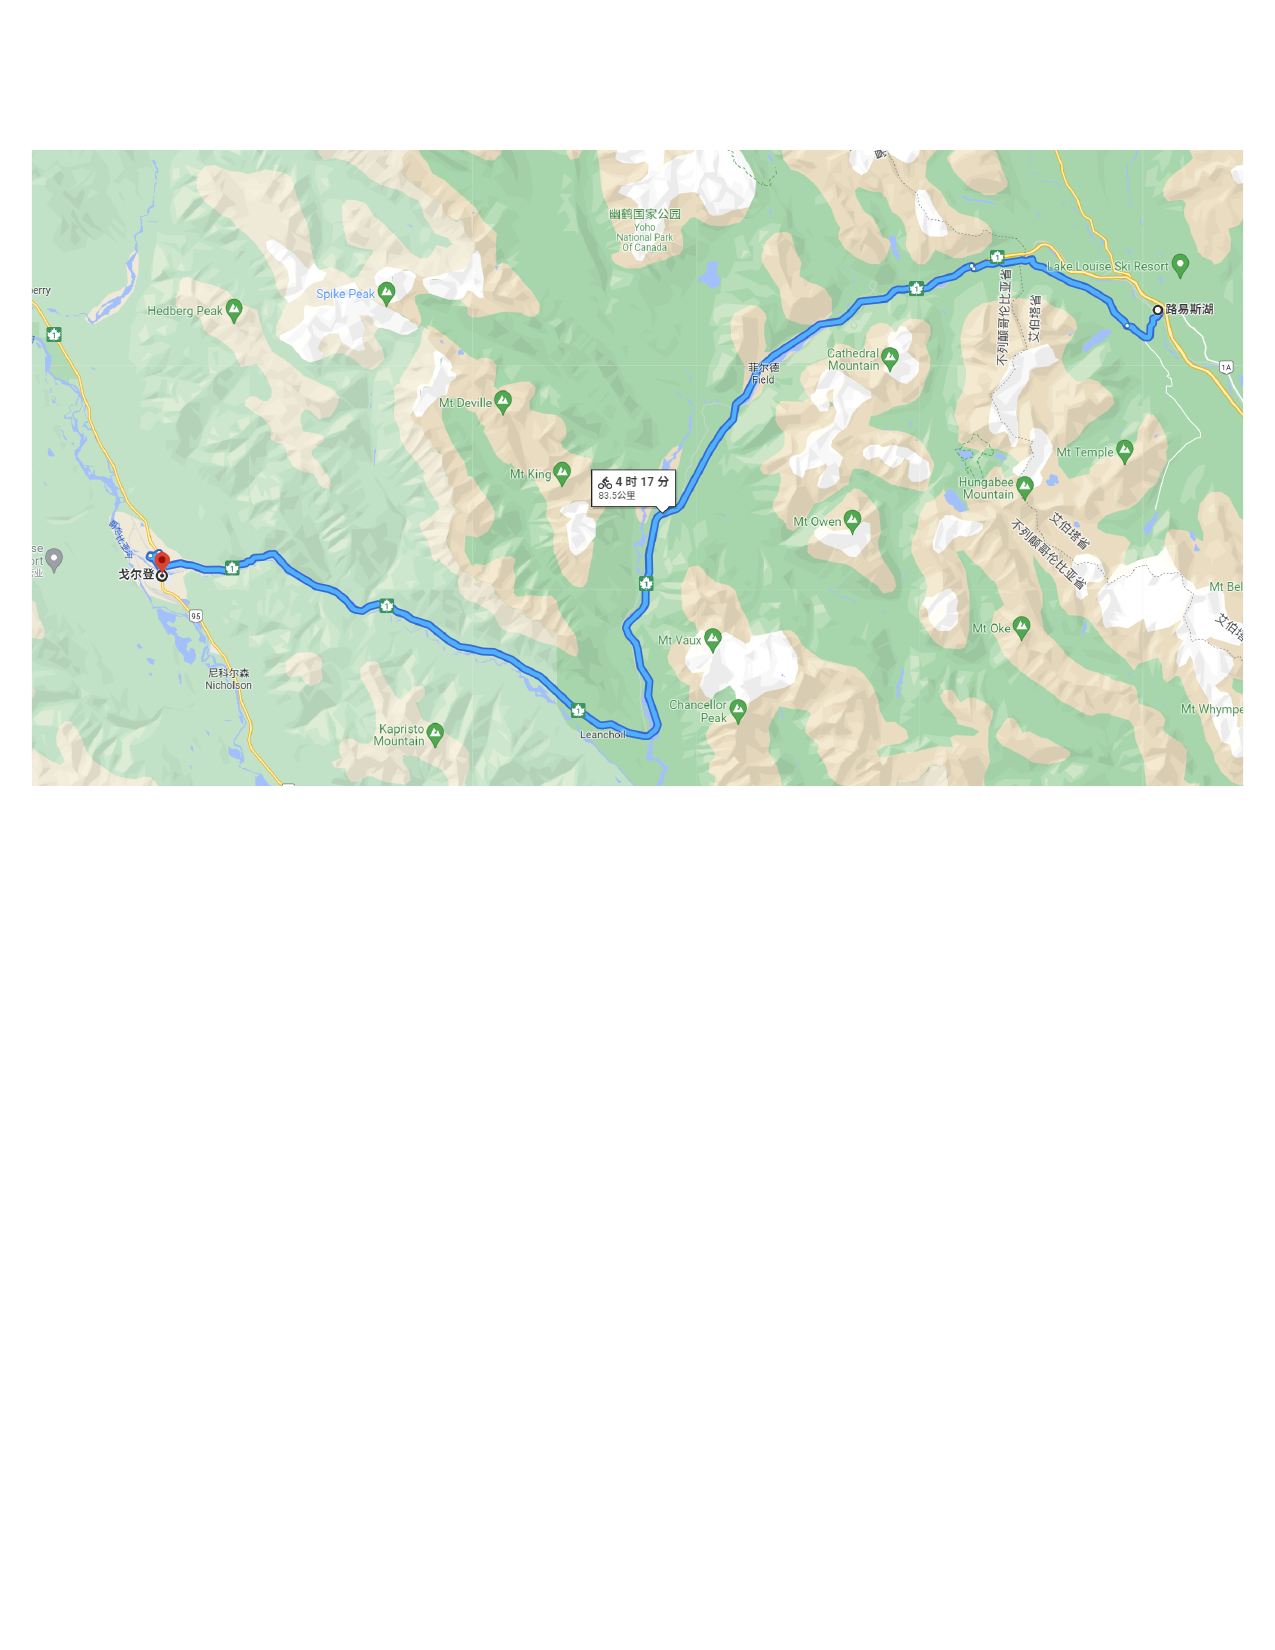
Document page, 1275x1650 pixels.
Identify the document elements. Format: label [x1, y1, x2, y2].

picture [31, 150, 1244, 786]
